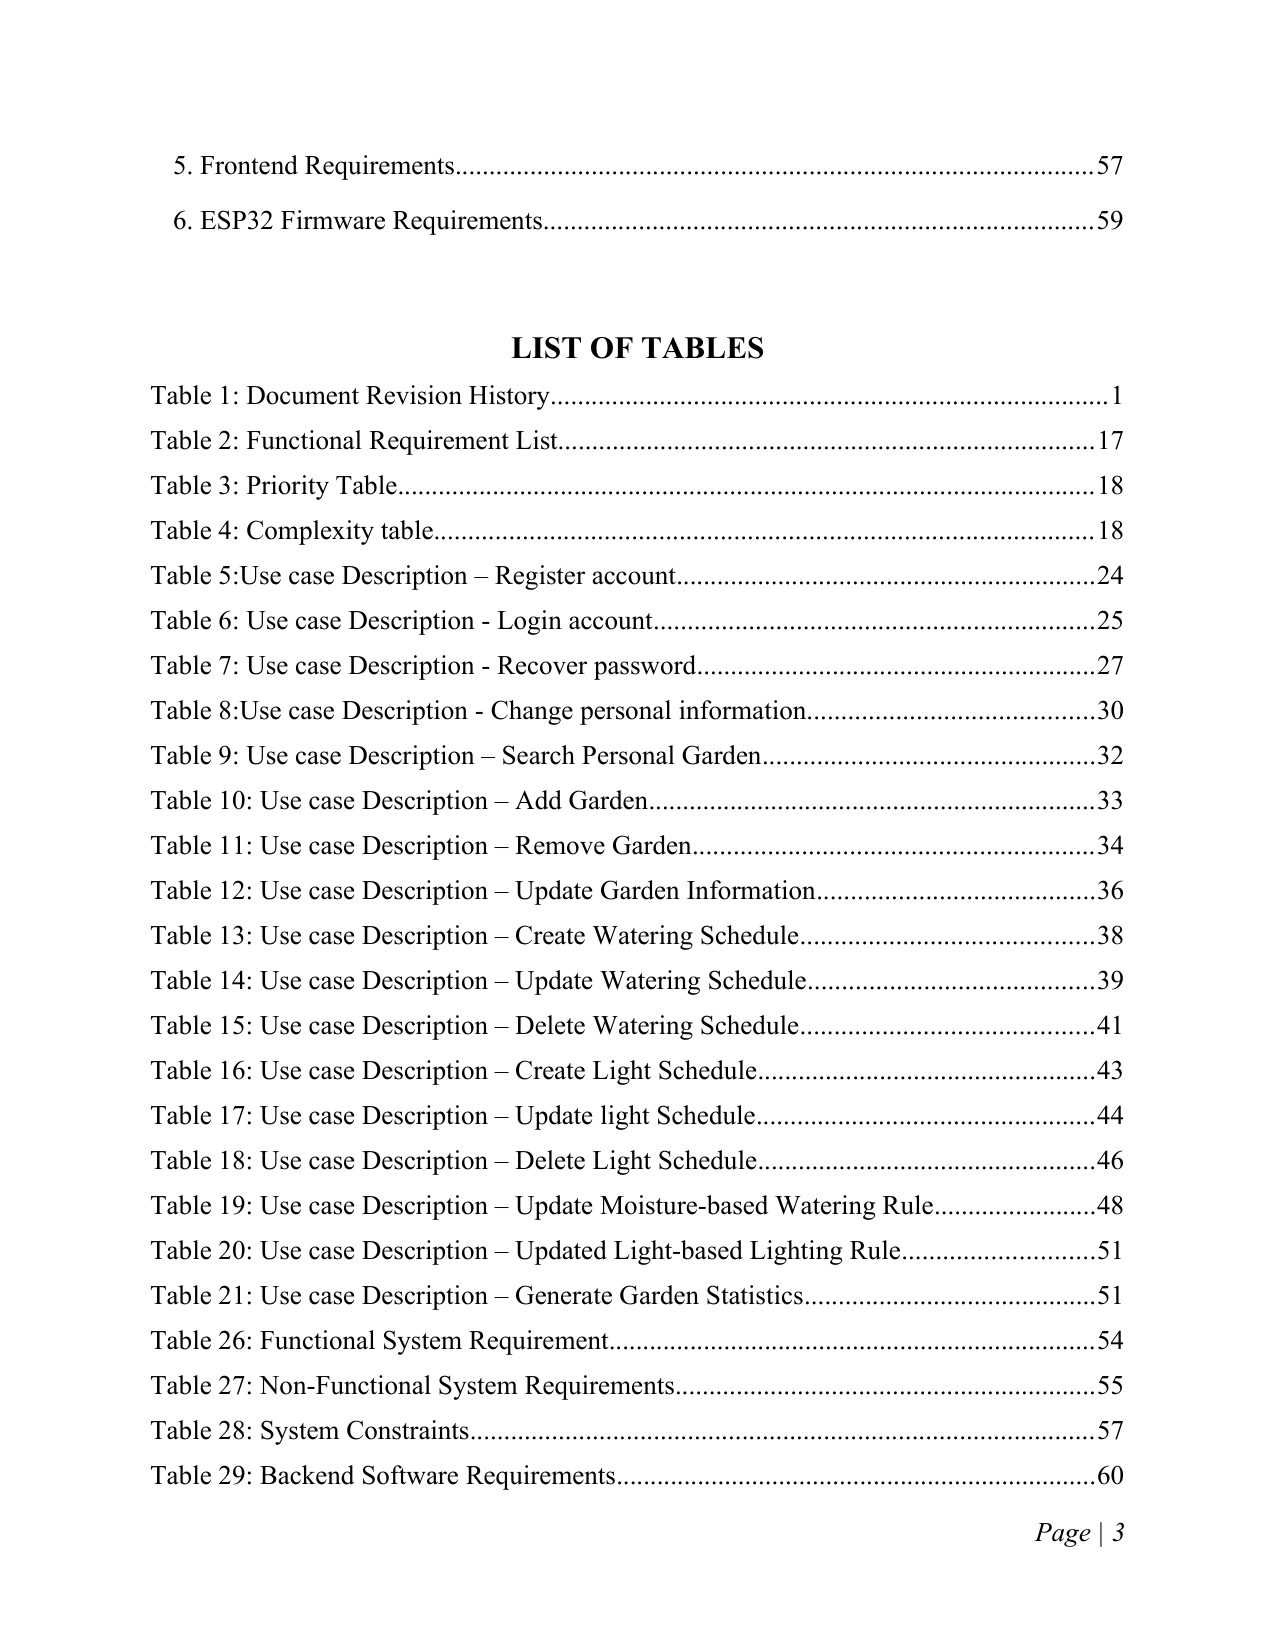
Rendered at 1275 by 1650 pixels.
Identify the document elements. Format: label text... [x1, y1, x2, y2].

text Table 28: System Constraints 57 [150, 1416, 1125, 1446]
text Table 9: Use case Description – Search Personal Garden 32 [150, 741, 1125, 771]
text Table 5:Use case Description – Register account 24 [150, 561, 1125, 591]
text Table 26: Functional System Requirement 54 [150, 1326, 1125, 1356]
text Table 14: Use case Description – Update Watering Schedule 39 [150, 966, 1125, 996]
text Table 29: Backend Software Requirements 60 [150, 1461, 1125, 1491]
text Table 2: Functional Requirement List 17 [150, 426, 1125, 456]
text Table 18: Use case Description – Delete Light Schedule 46 [150, 1146, 1125, 1176]
text Table 27: Non-Functional System Requirements 55 [150, 1371, 1125, 1401]
text Table 17: Use case Description – Update light Schedule 44 [150, 1101, 1125, 1131]
text Table 8:Use case Description - Change personal information 30 [150, 696, 1125, 726]
text Table 6: Use case Description - Login account 25 [150, 606, 1125, 636]
text Table 10: Use case Description – Add Garden 33 [150, 786, 1125, 816]
text Table 3: Priority Table 18 [150, 471, 1125, 501]
text Table 20: Use case Description – Updated Light-based Lighting Rule 51 [150, 1236, 1125, 1266]
text Table 12: Use case Description – Update Garden Information 36 [150, 876, 1125, 906]
text Table 15: Use case Description – Delete Watering Schedule 41 [150, 1011, 1125, 1041]
text Table 19: Use case Description – Update Moisture-based Watering Rule 48 [150, 1191, 1125, 1221]
text Table 16: Use case Description – Create Light Schedule 43 [150, 1056, 1125, 1086]
text Table 4: Complexity table 18 [150, 516, 1125, 546]
text Table 7: Use case Description - Recover password 27 [150, 651, 1125, 681]
text Table 1: Document Revision History 1 [150, 381, 1125, 411]
subtitle LIST OF TABLES [150, 331, 1125, 365]
text Table 13: Use case Description – Create Watering Schedule 38 [150, 921, 1125, 951]
text Table 21: Use case Description – Generate Garden Statistics 51 [150, 1281, 1125, 1311]
text Table 11: Use case Description – Remove Garden 34 [150, 831, 1125, 861]
